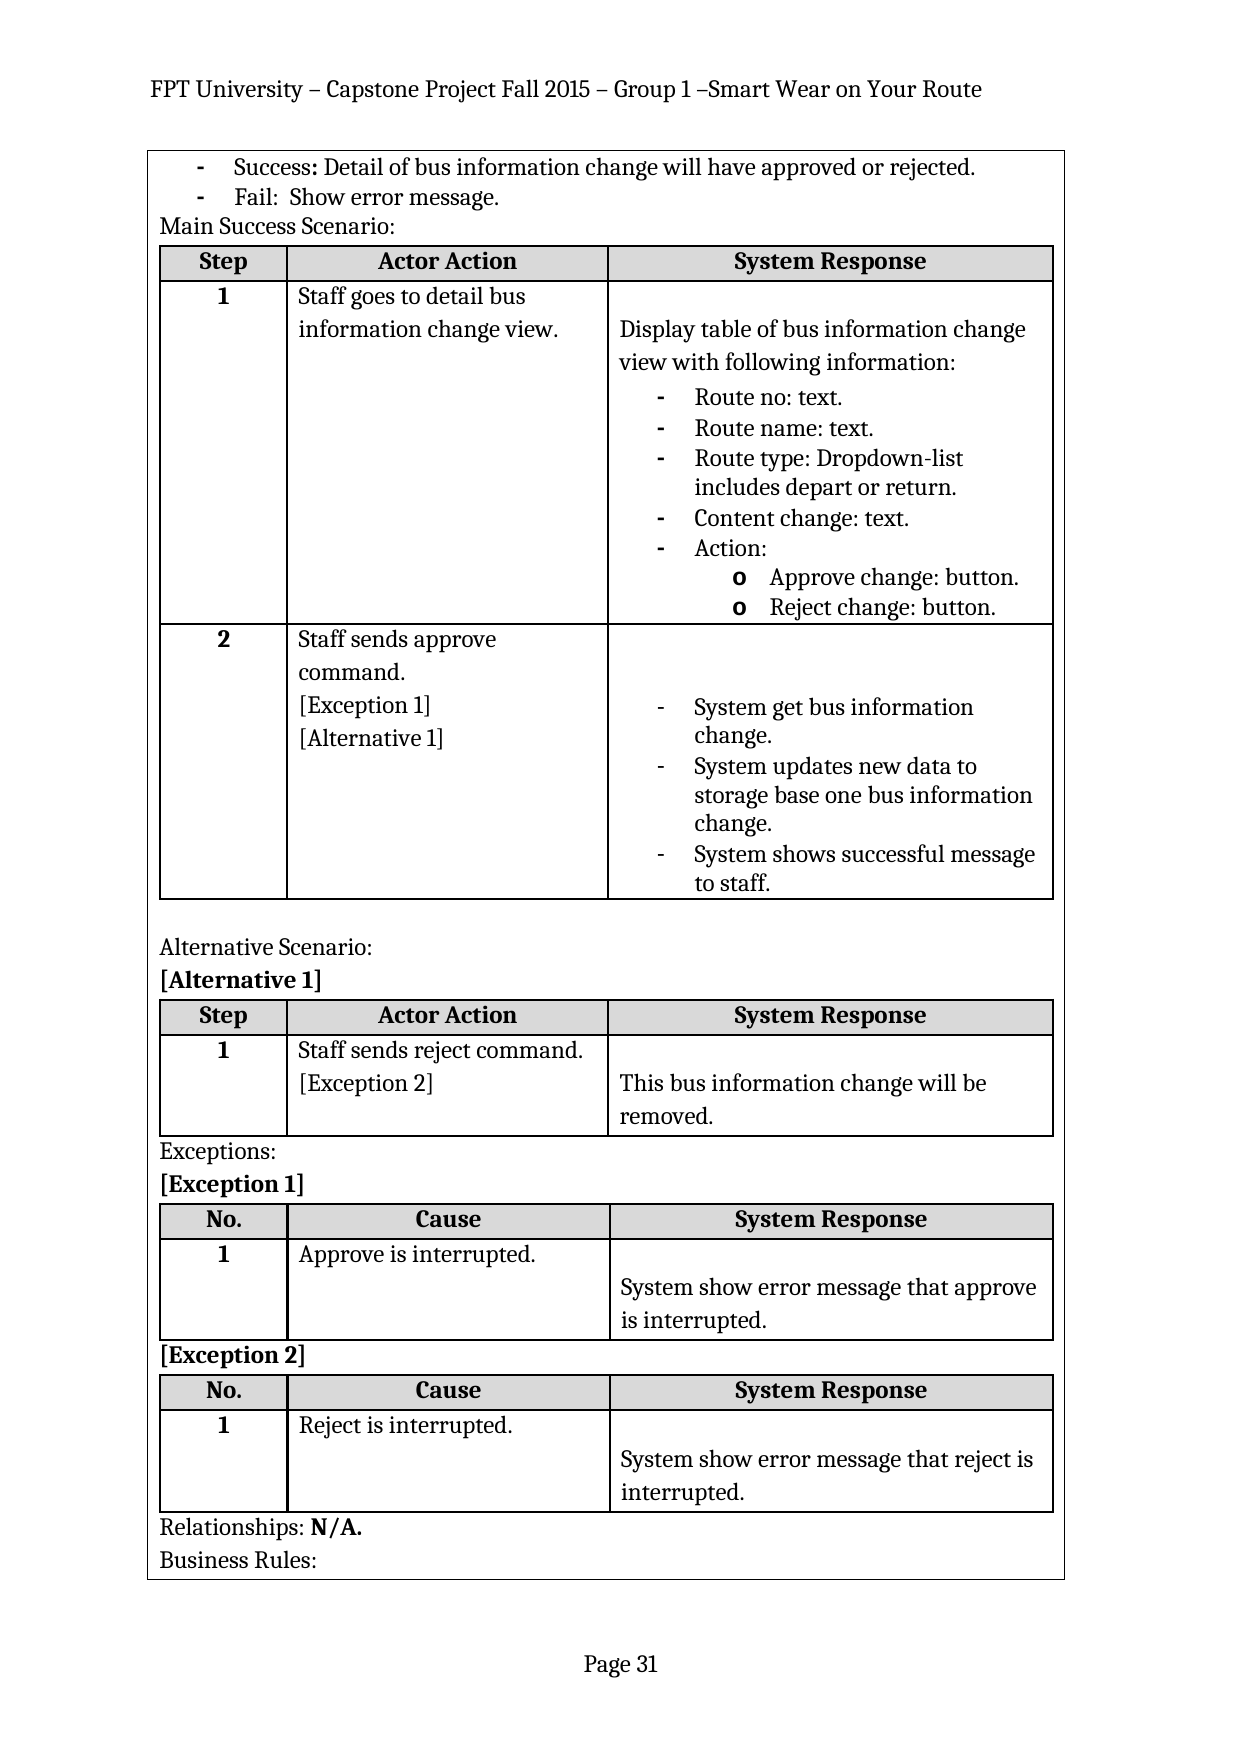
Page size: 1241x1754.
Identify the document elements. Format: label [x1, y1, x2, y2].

table_cell [148, 151, 1064, 1579]
